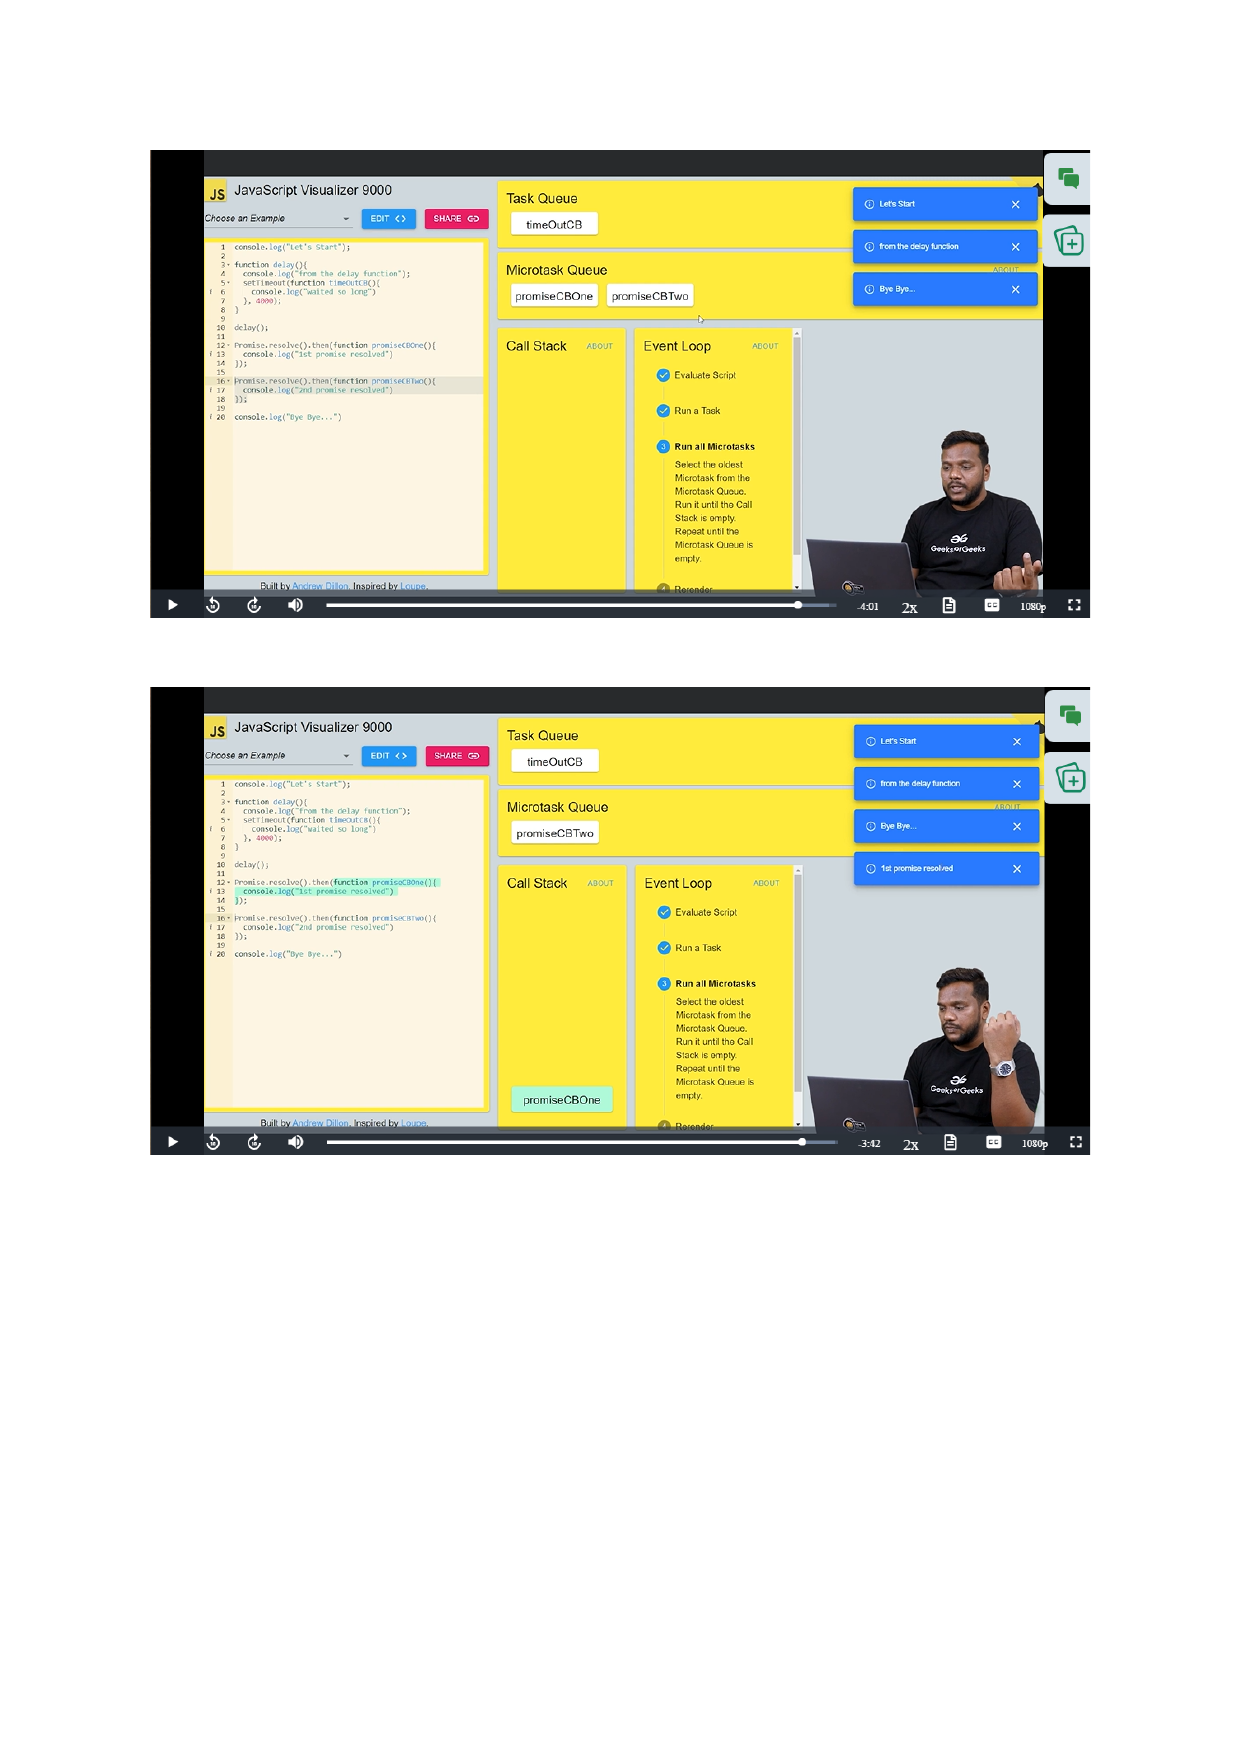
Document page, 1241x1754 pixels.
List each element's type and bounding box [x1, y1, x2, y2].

picture [150, 687, 1091, 1155]
picture [150, 150, 1091, 618]
